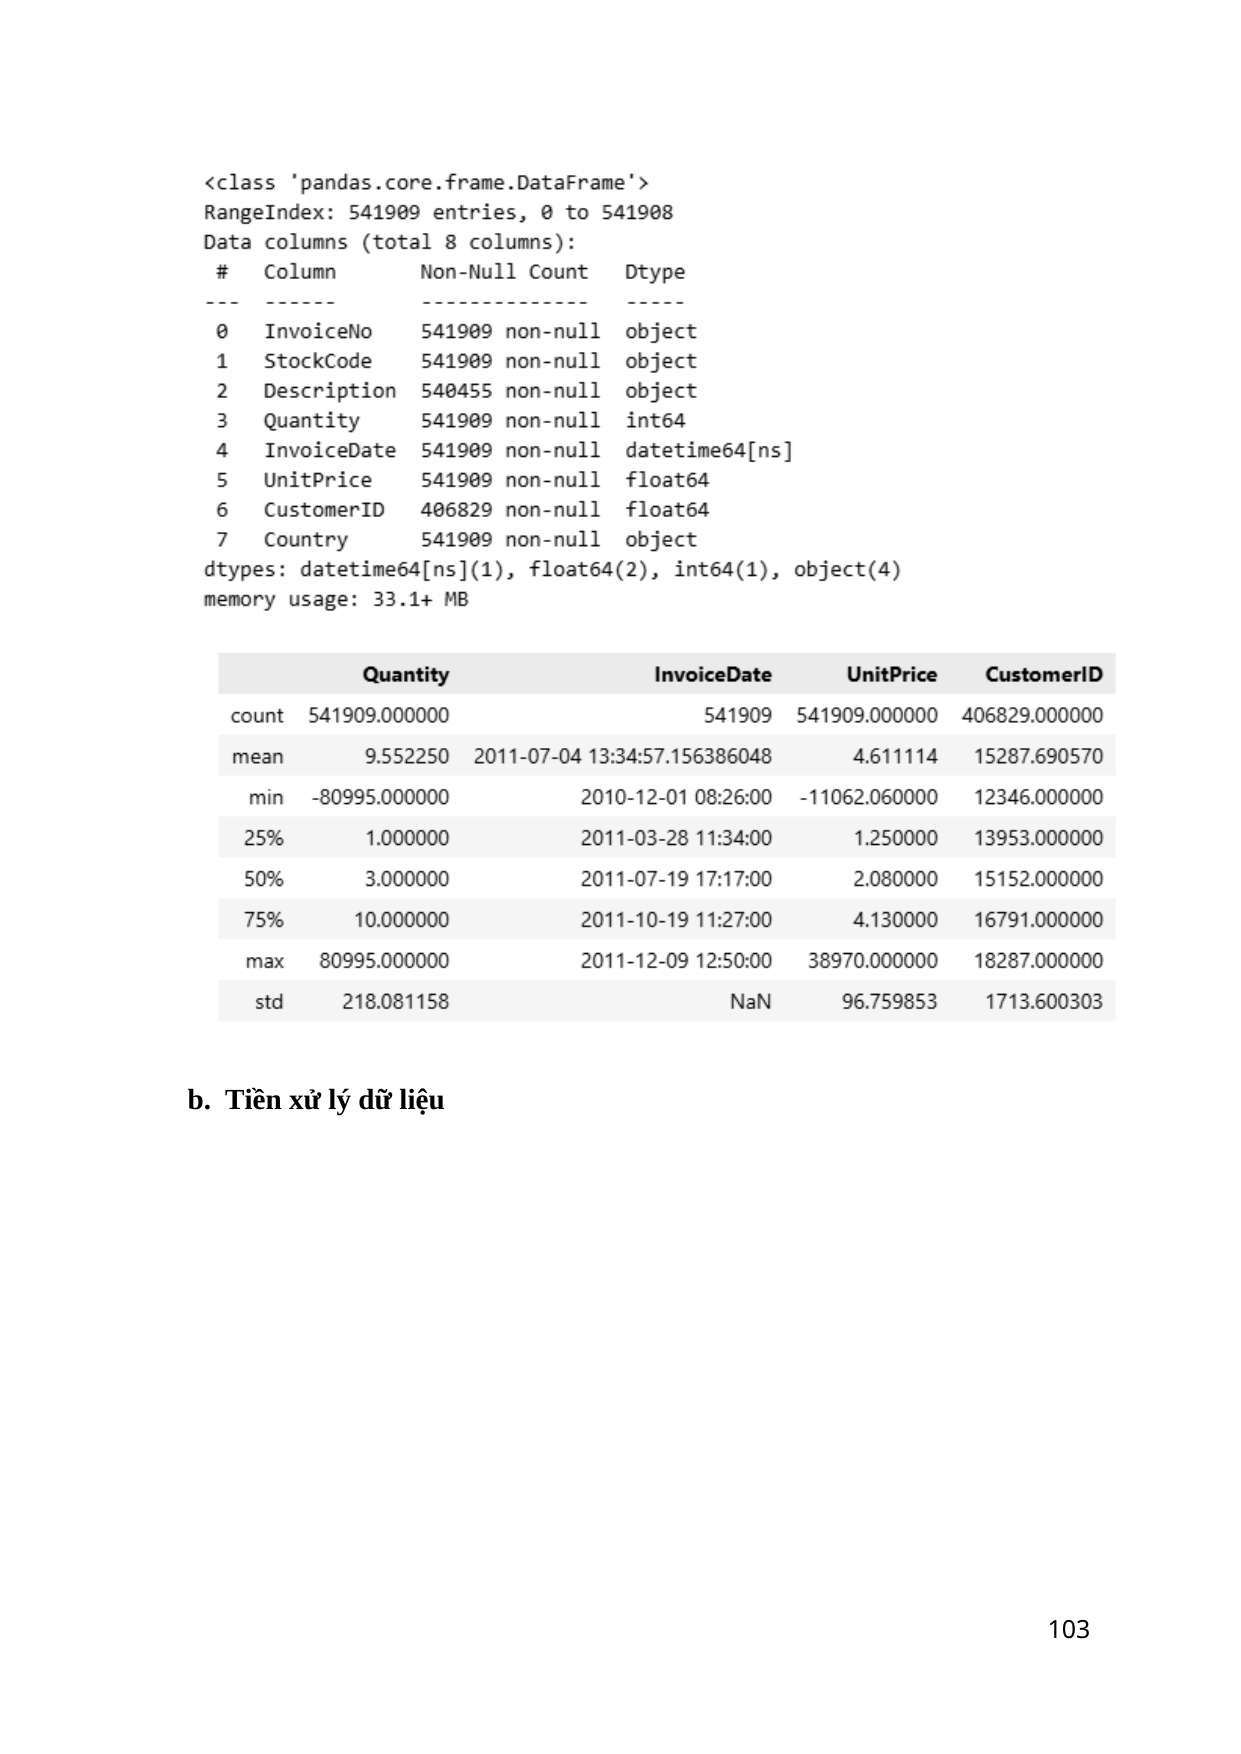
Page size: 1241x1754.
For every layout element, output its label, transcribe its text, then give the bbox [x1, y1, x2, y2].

list Tiền xử lý dữ liệu [187, 1082, 1090, 1115]
picture [187, 150, 916, 625]
picture [187, 642, 1128, 1053]
